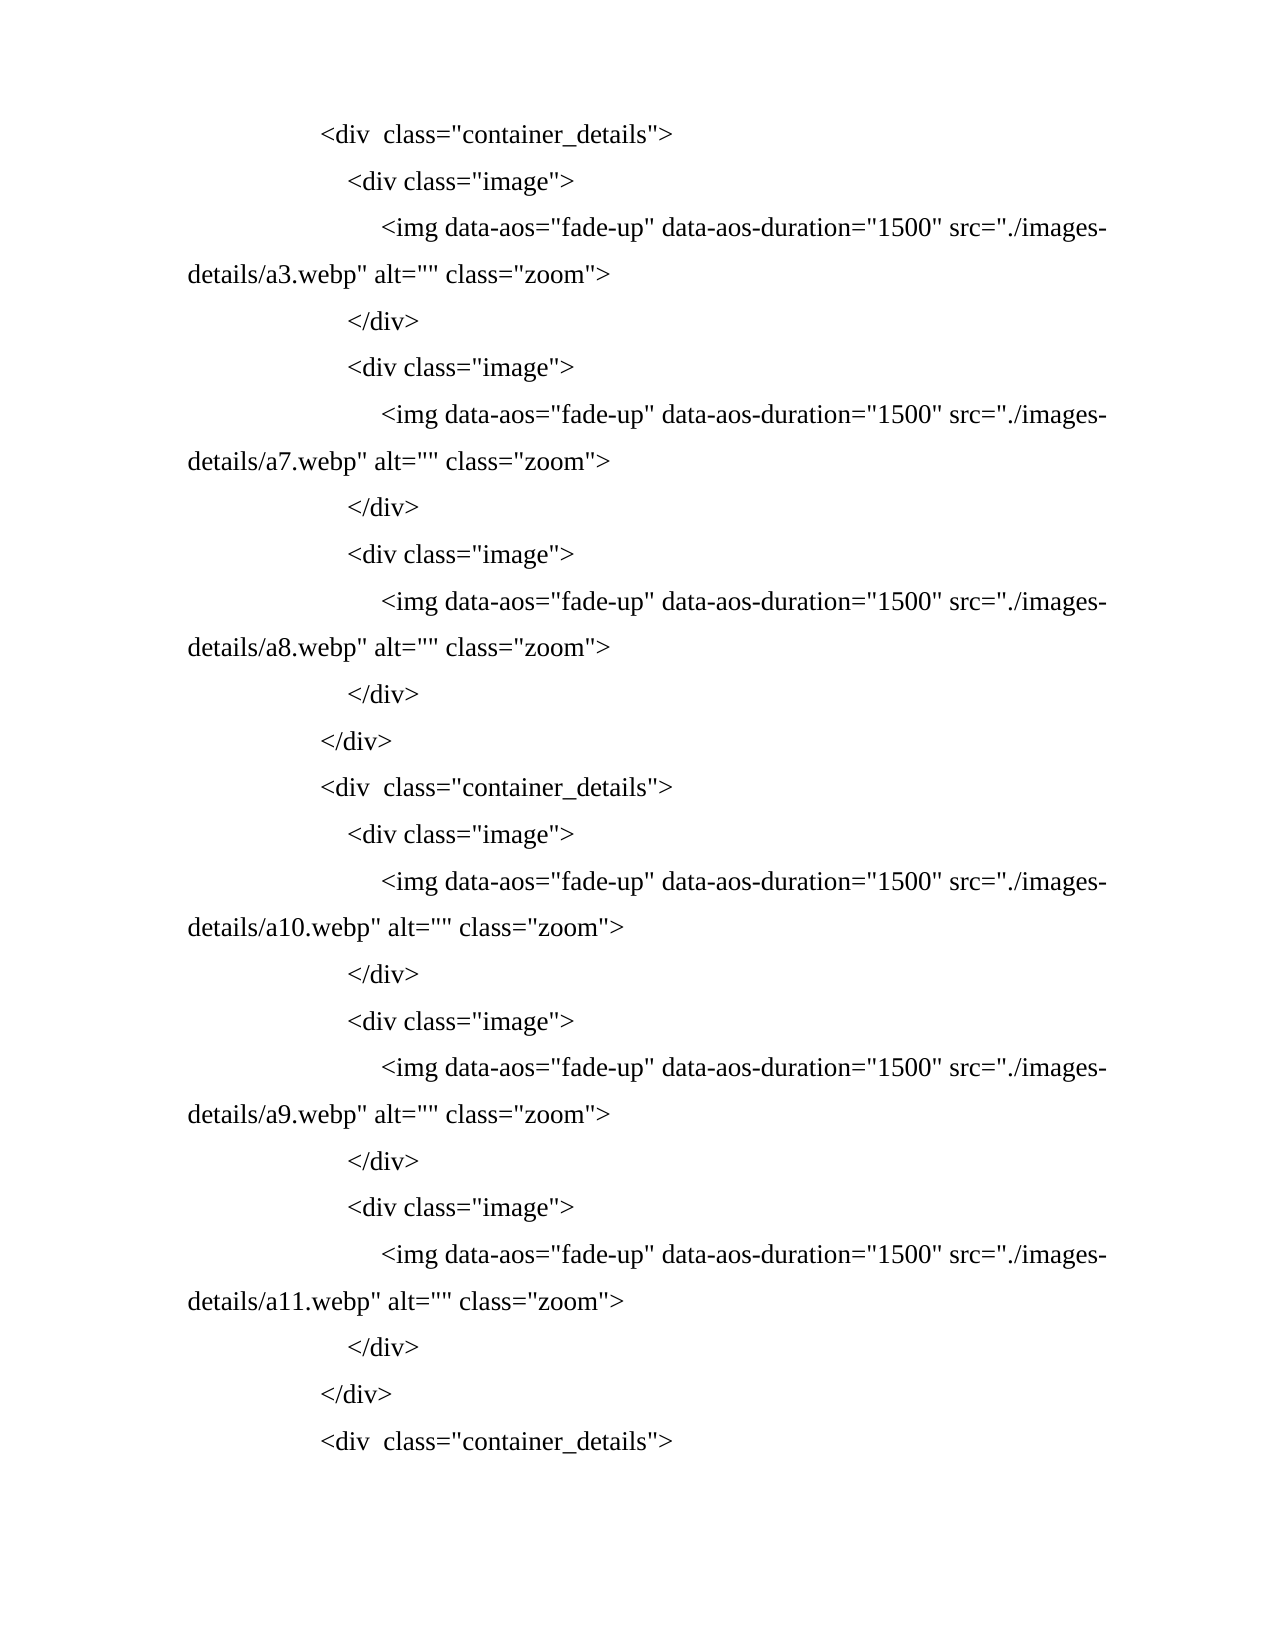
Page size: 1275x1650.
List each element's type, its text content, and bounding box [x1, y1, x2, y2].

text </div> [187, 958, 1167, 989]
text <div class="container_details"> [187, 1425, 1167, 1456]
text </div> [187, 305, 1167, 336]
text <img data-aos="fade-up" data-aos-duration="1500" src="./images-details/a7.webp" alt="" class="zoom"> [187, 398, 1167, 476]
text </div> [187, 725, 1167, 756]
text </div> [187, 1145, 1167, 1176]
text </div> [187, 1332, 1167, 1363]
text <div class="image"> [187, 352, 1167, 383]
text <img data-aos="fade-up" data-aos-duration="1500" src="./images-details/a9.webp" alt="" class="zoom"> [187, 1052, 1167, 1129]
text <img data-aos="fade-up" data-aos-duration="1500" src="./images-details/a11.webp" alt="" class="zoom"> [187, 1238, 1167, 1316]
text </div> [187, 492, 1167, 523]
text <img data-aos="fade-up" data-aos-duration="1500" src="./images-details/a3.webp" alt="" class="zoom"> [187, 212, 1167, 289]
text <img data-aos="fade-up" data-aos-duration="1500" src="./images-details/a10.webp" alt="" class="zoom"> [187, 865, 1167, 943]
text <div class="image"> [187, 538, 1167, 569]
text <div class="container_details"> [187, 118, 1167, 149]
text <div class="container_details"> [187, 772, 1167, 803]
text <div class="image"> [187, 165, 1167, 196]
text <img data-aos="fade-up" data-aos-duration="1500" src="./images-details/a8.webp" alt="" class="zoom"> [187, 585, 1167, 663]
text <div class="image"> [187, 818, 1167, 849]
text </div> [187, 1378, 1167, 1409]
text <div class="image"> [187, 1192, 1167, 1223]
text </div> [187, 678, 1167, 709]
text <div class="image"> [187, 1005, 1167, 1036]
